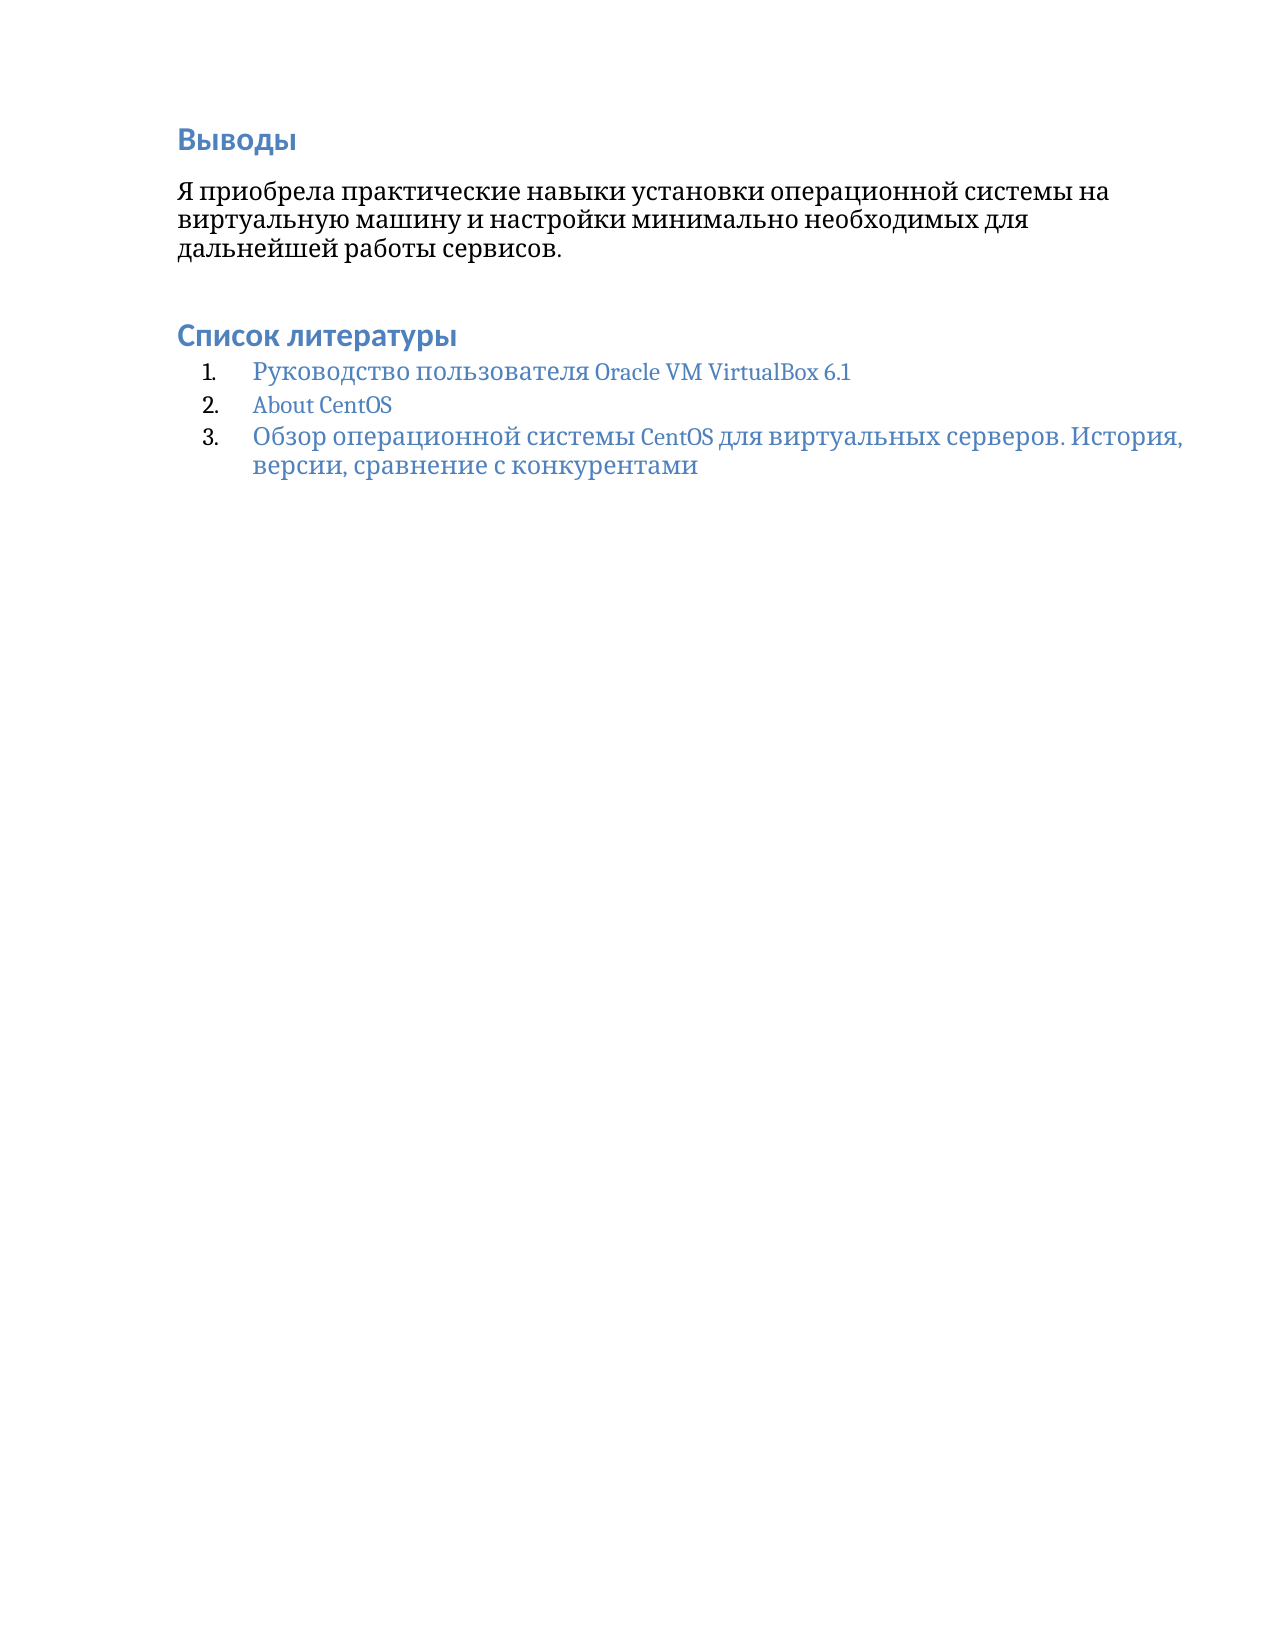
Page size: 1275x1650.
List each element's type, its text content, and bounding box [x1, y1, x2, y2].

subtitle Выводы [177, 118, 1186, 159]
list Обзор операционной системы CentOS для виртуальных серверов. История, версии, сравнение с конкурентами [202, 423, 1186, 481]
text Я приобрела практические навыки установки операционной системы на виртуальную машину и настройки минимально необходимых для дальнейшей работы сервисов. [177, 178, 1186, 264]
subtitle Список литературы [177, 314, 1186, 354]
list Руководство пользователя Oracle VM VirtualBox 6.1 [202, 358, 1186, 387]
list About CentOS [202, 391, 1186, 419]
